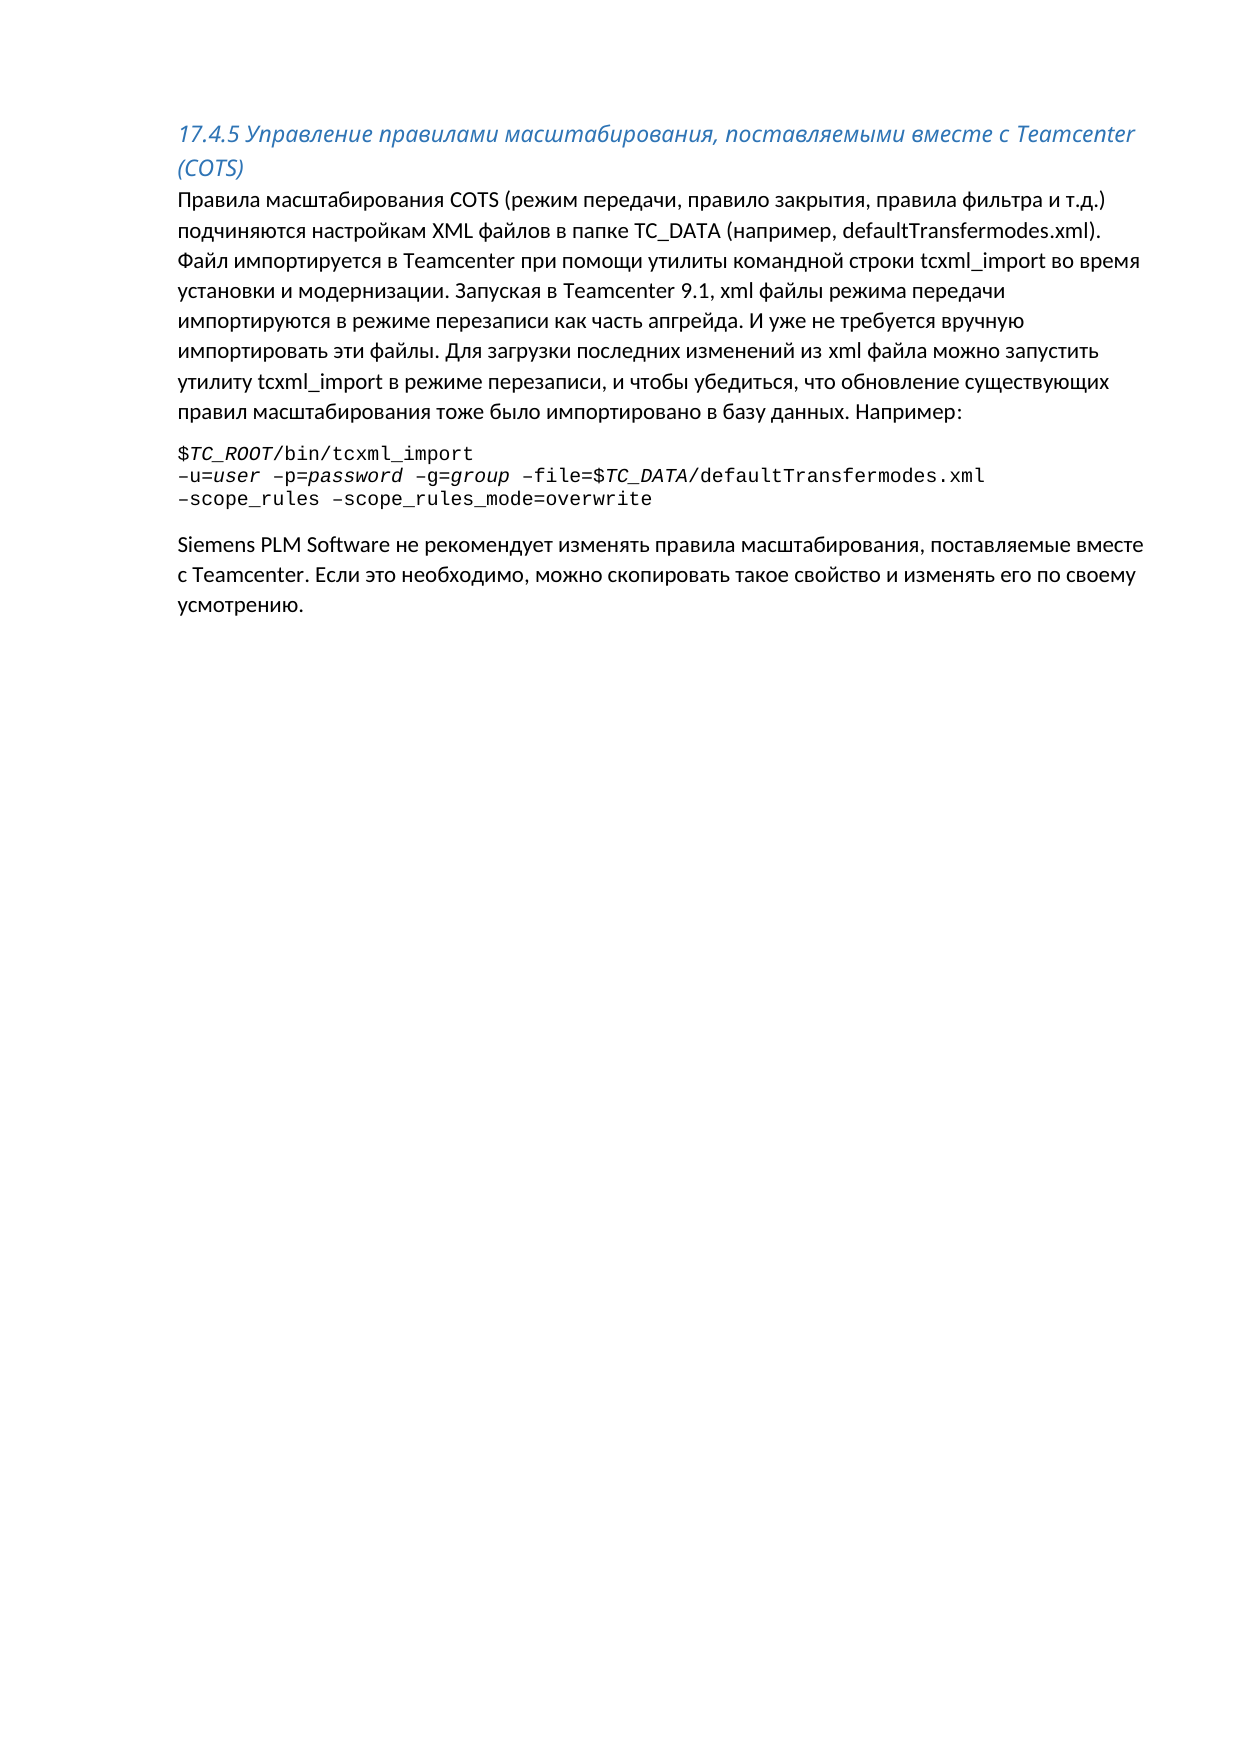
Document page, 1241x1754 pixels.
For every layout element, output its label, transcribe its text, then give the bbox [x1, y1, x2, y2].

subtitle 17.4.5 Управление правилами масштабирования, поставляемыми вместе с Teamcenter (COTS) [177, 118, 1152, 183]
text –scope_rules –scope_rules_mode=overwrite [177, 489, 1152, 511]
text $TC_ROOT/bin/tcxml_import [177, 444, 1152, 466]
text –u=user –p=password –g=group –file=$TC_DATA/defaultTransfermodes.xml [177, 466, 1152, 489]
text Siemens PLM Software не рекомендует изменять правила масштабирования, поставляемые вместе с Teamcenter. Если это необходимо, можно скопировать такое свойство и изменять его по своему усмотрению. [177, 530, 1152, 618]
text Правила масштабирования COTS (режим передачи, правило закрытия, правила фильтра и т.д.) подчиняются настройкам XML файлов в папке TC_DATA (например, defaultTransfermodes.xml). Файл импортируется в Teamcenter при помощи утилиты командной строки tcxml_import во время установки и модернизации. Запуская в Teamcenter 9.1, xml файлы режима передачи импортируются в режиме перезаписи как часть апгрейда. И уже не требуется вручную импортировать эти файлы. Для загрузки последних изменений из xml файла можно запустить утилиту tcxml_import в режиме перезаписи, и чтобы убедиться, что обновление существующих правил масштабирования тоже было импортировано в базу данных. Например: [177, 186, 1152, 425]
